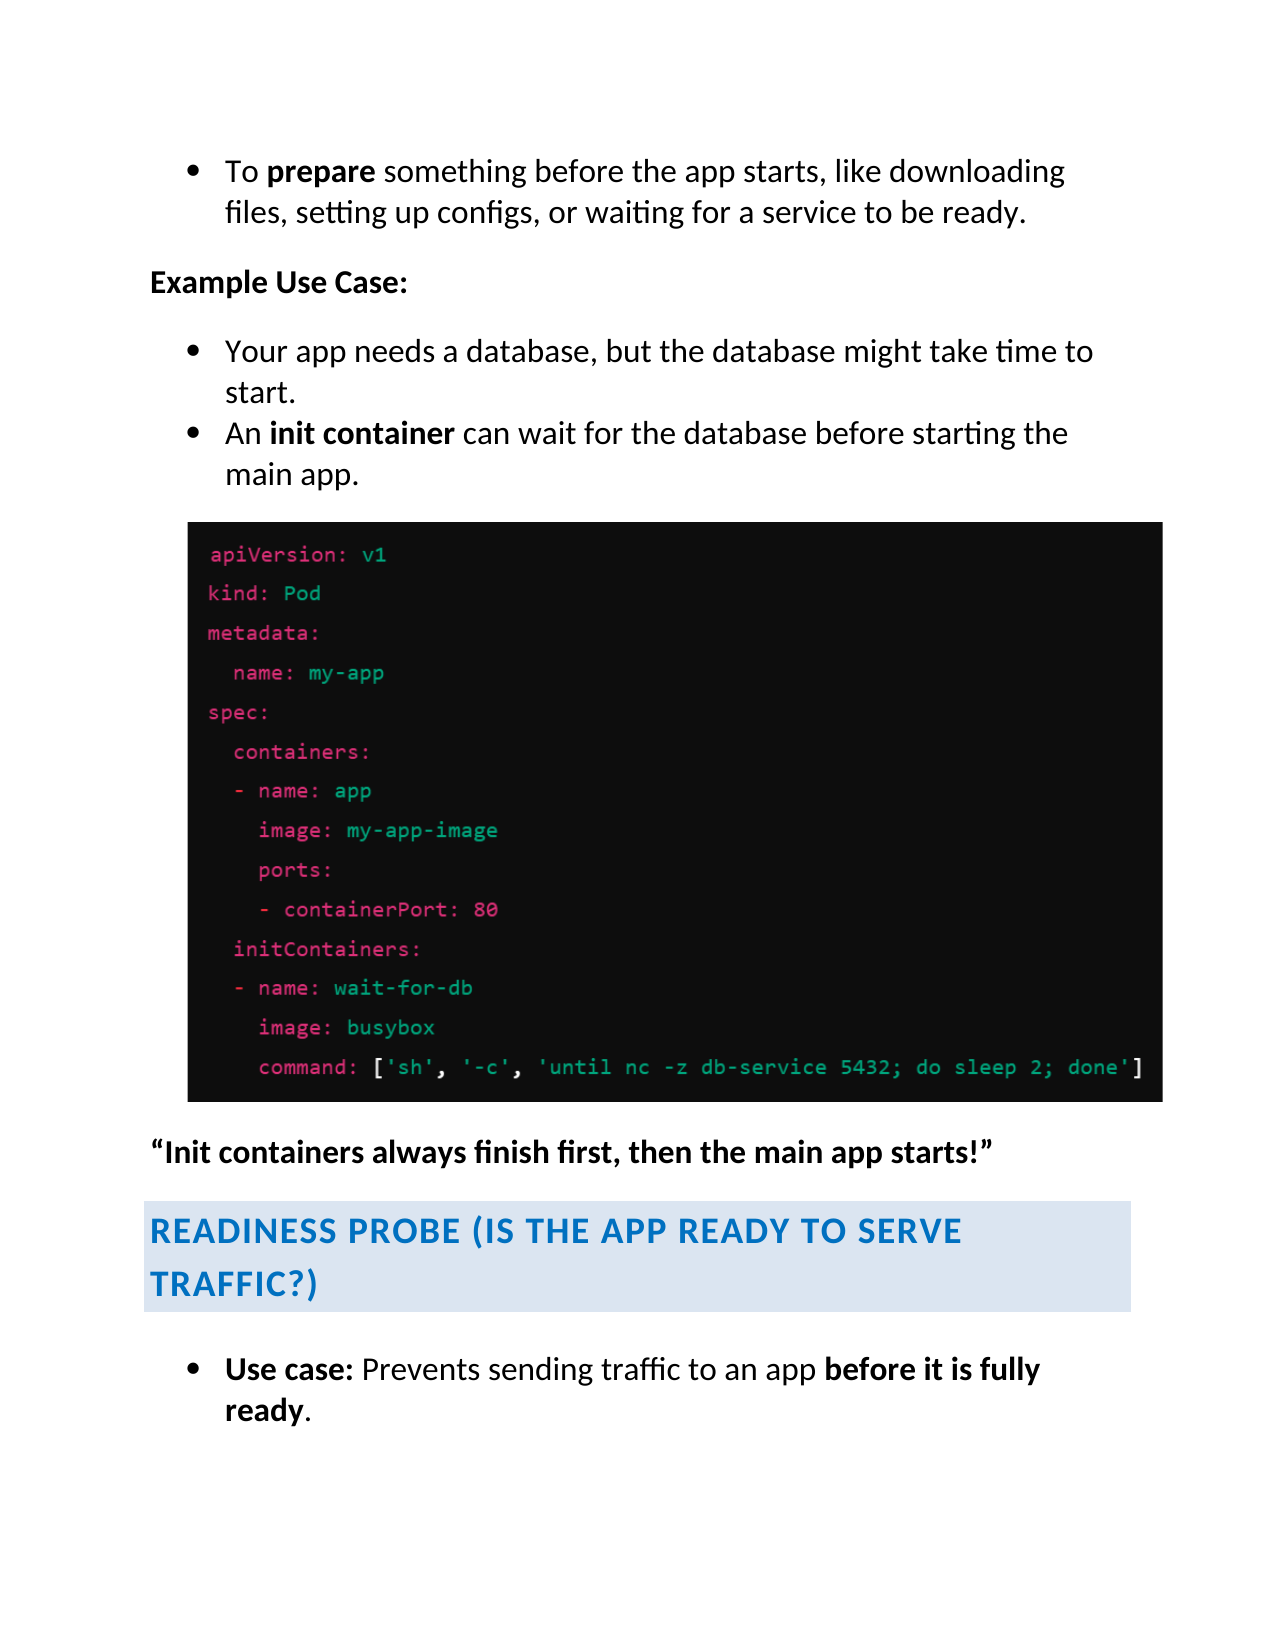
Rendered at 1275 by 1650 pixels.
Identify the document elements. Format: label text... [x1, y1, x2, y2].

list An init container can wait for the database before starting the main app. [187, 412, 1125, 493]
list Your app needs a database, but the database might take time to start. [187, 331, 1125, 412]
list Use case: Prevents sending traffic to an app before it is fully ready. [187, 1348, 1125, 1429]
subtitle Readiness Probe (Is the app ready to serve traffic?) [150, 1207, 1125, 1306]
picture [187, 522, 1163, 1102]
text “Init containers always finish first, then the main app starts!” [150, 1131, 1125, 1172]
list To prepare something before the app starts, like downloading files, setting up configs, or waiting for a service to be ready. [187, 150, 1125, 231]
text Example Use Case: [150, 261, 1125, 301]
